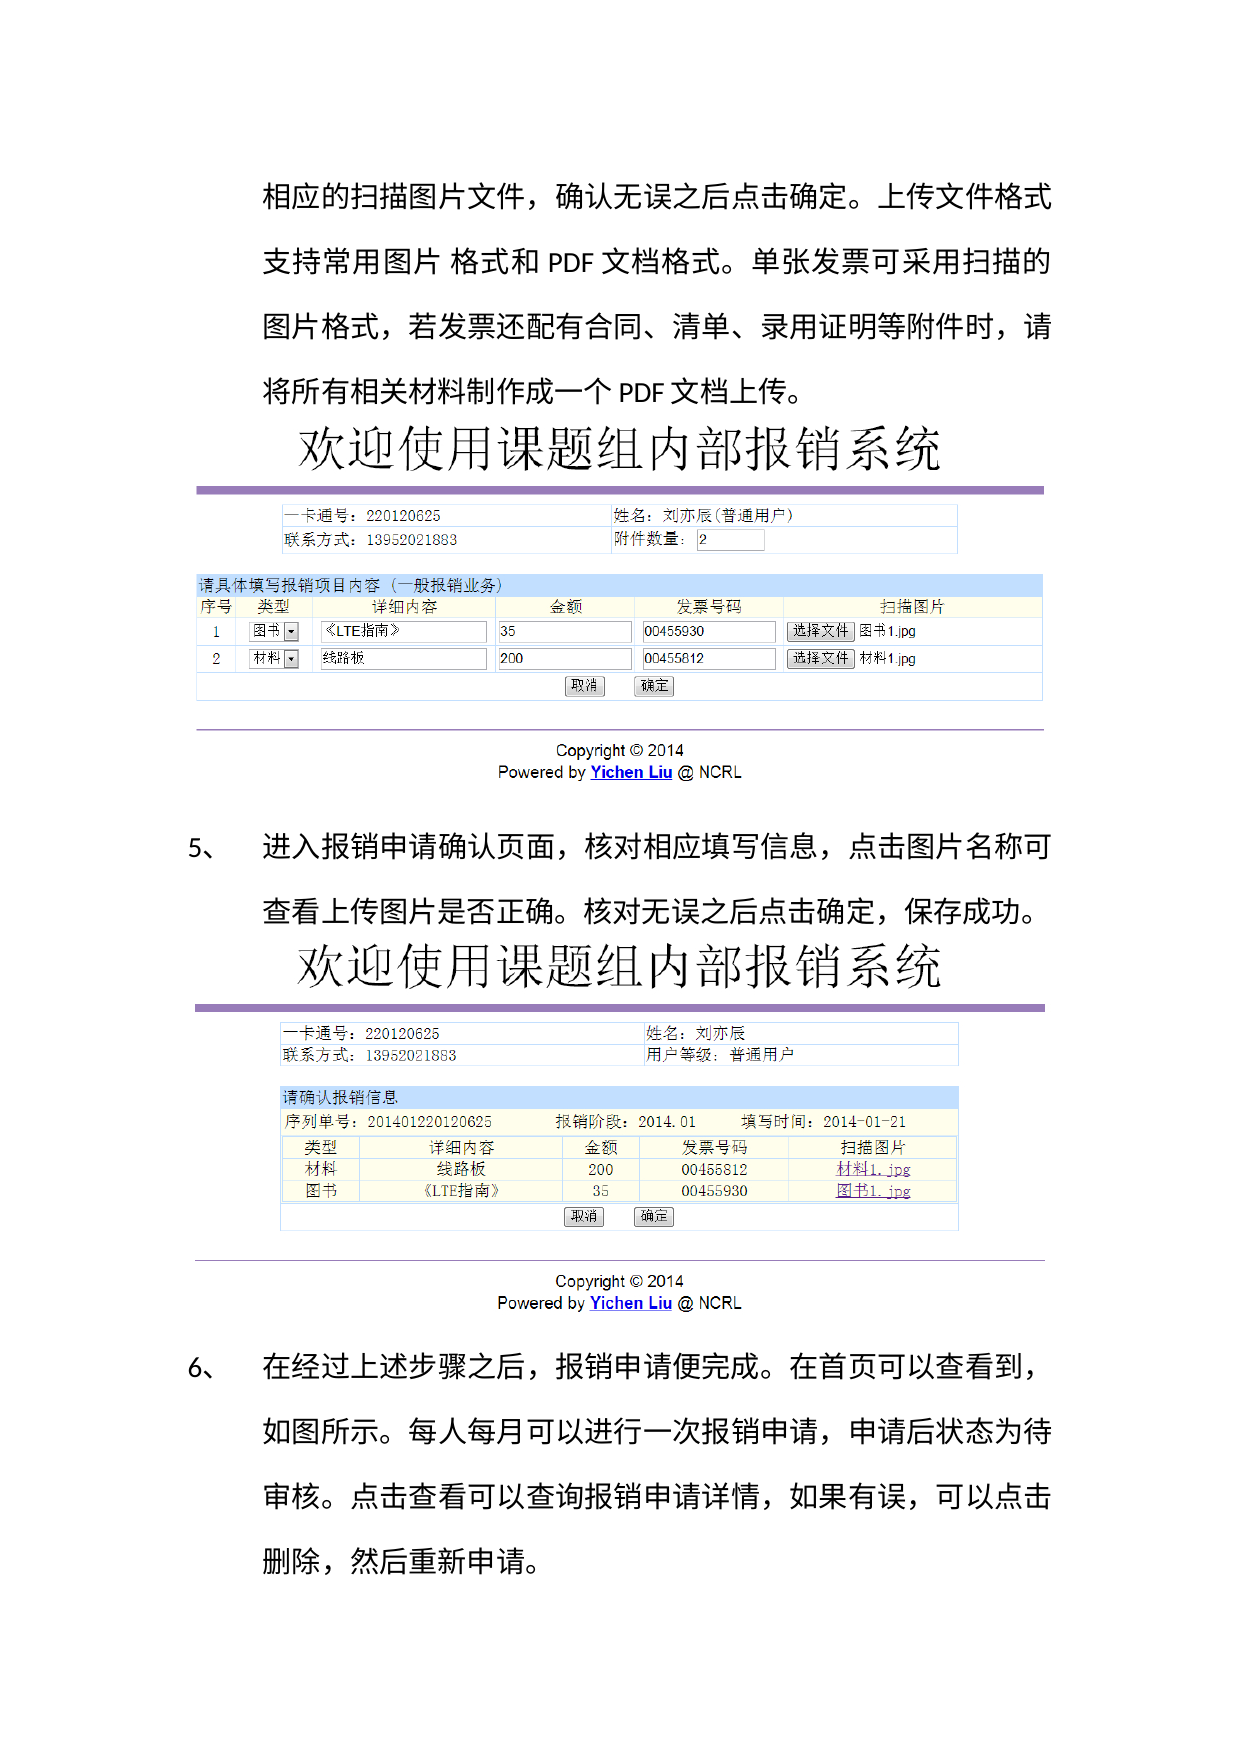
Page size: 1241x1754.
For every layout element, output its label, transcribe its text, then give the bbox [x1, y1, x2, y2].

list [187, 162, 1053, 422]
picture [187, 422, 1053, 790]
list 在经过上述步骤之后，报销申请便完成。在首页可以查看到，如图所示。每人每月可以进行一次报销申请，申请后状态为待审核。点击查看可以查询报销申请详情，如果有误，可以点击删除，然后重新申请。 [187, 1332, 1053, 1592]
list 进入报销申请确认页面，核对相应填写信息，点击图片名称可查看上传图片是否正确。核对无误之后点击确定，保存成功。 [187, 812, 1053, 942]
picture [187, 942, 1053, 1320]
